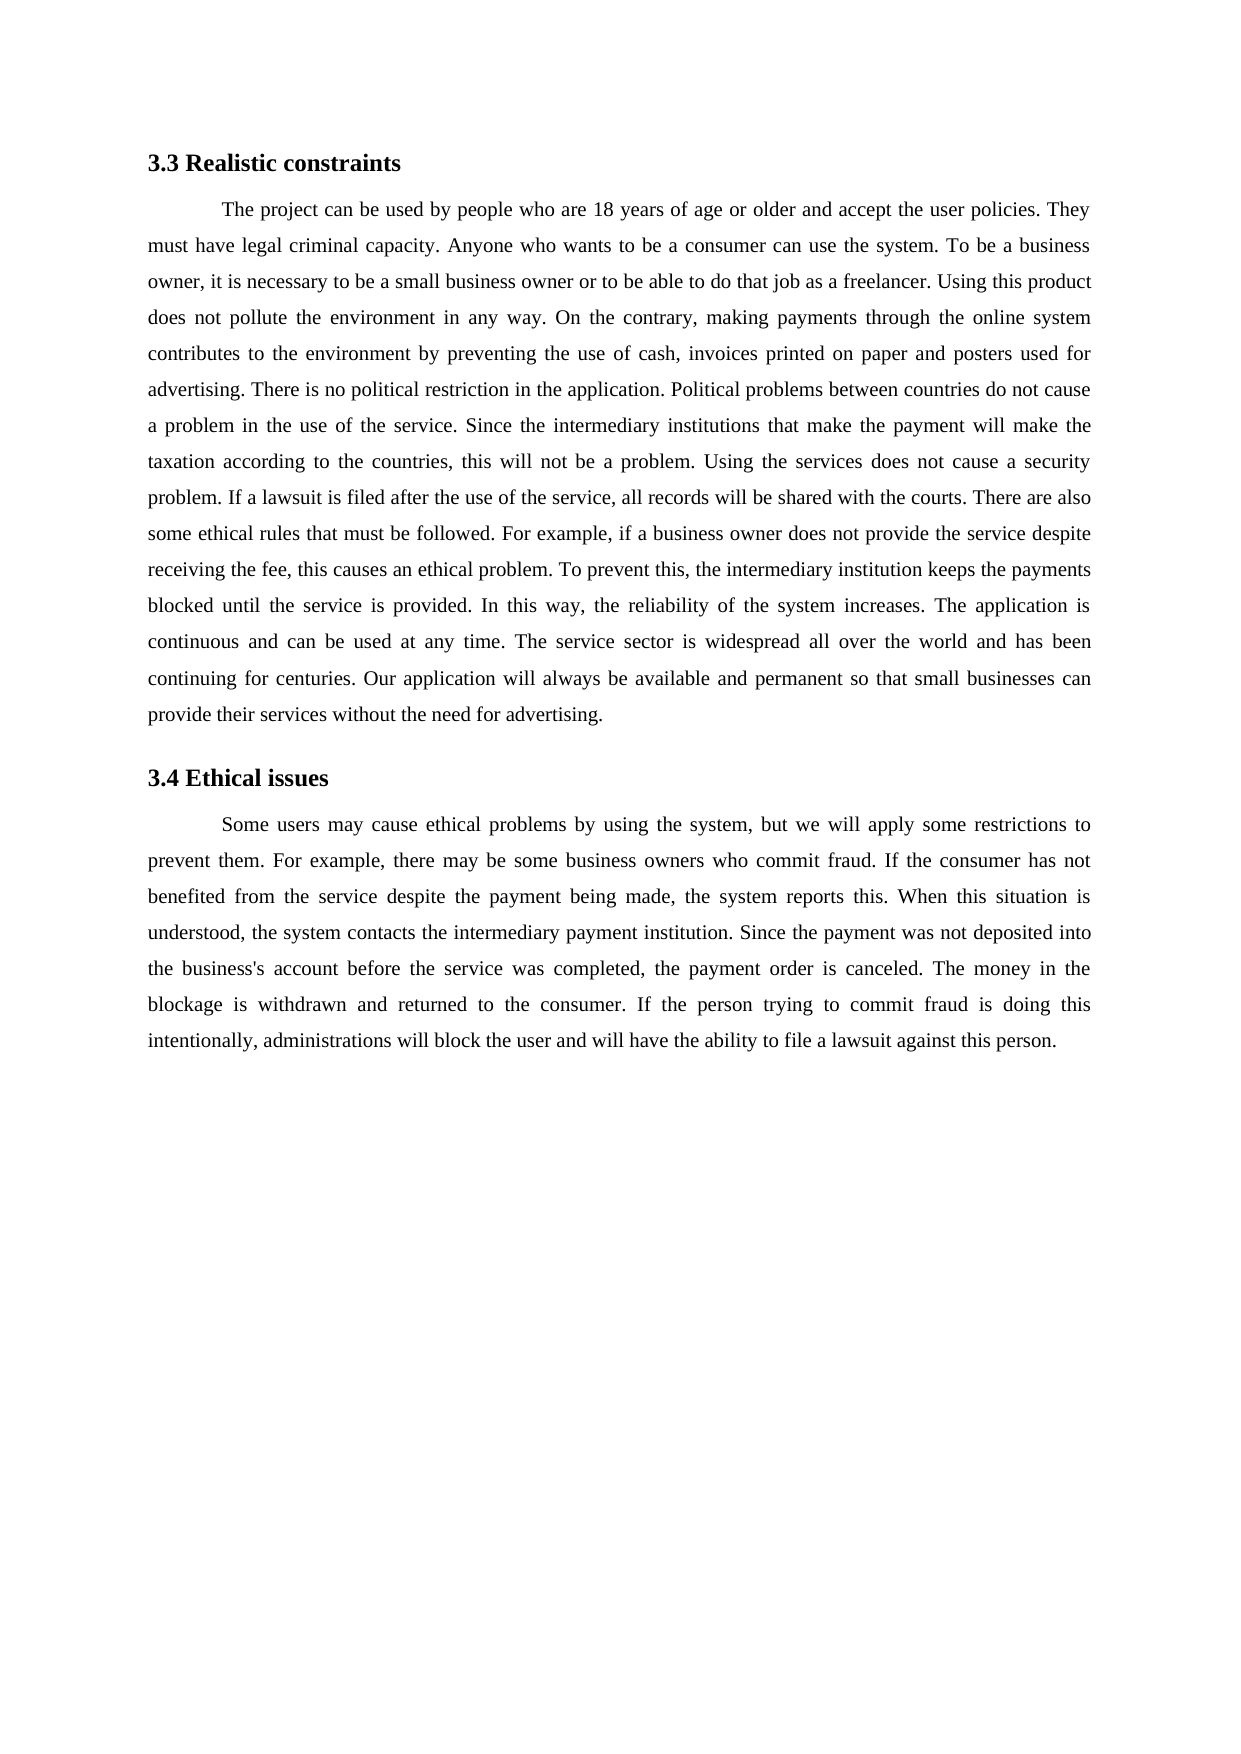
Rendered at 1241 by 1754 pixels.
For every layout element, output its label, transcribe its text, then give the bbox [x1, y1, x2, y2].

subtitle 3.4 Ethical issues [148, 763, 1093, 791]
subtitle 3.3 Realistic constraints [148, 148, 1093, 176]
text The project can be used by people who are 18 years of age or older and accept the user policies. They must have legal criminal capacity. Anyone who wants to be a consumer can use the system. To be a business owner, it is necessary to be a small business owner or to be able to do that job as a freelancer. Using this product does not pollute the environment in any way. On the contrary, making payments through the online system contributes to the environment by preventing the use of cash, invoices printed on paper and posters used for advertising. There is no political restriction in the application. Political problems between countries do not cause a problem in the use of the service. Since the intermediary institutions that make the payment will make the taxation according to the countries, this will not be a problem. Using the services does not cause a security problem. If a lawsuit is filed after the use of the service, all records will be shared with the courts. There are also some ethical rules that must be followed. For example, if a business owner does not provide the service despite receiving the fee, this causes an ethical problem. To prevent this, the intermediary institution keeps the payments blocked until the service is provided. In this way, the reliability of the system increases. The application is continuous and can be used at any time. The service sector is widespread all over the world and has been continuing for centuries. Our application will always be available and permanent so that small businesses can provide their services without the need for advertising. [148, 197, 1093, 726]
text Some users may cause ethical problems by using the system, but we will apply some restrictions to prevent them. For example, there may be some business owners who commit fraud. If the consumer has not benefited from the service despite the payment being made, the system reports this. When this situation is understood, the system contacts the intermediary payment institution. Since the payment was not deposited into the business's account before the service was completed, the payment order is canceled. The money in the blockage is withdrawn and returned to the consumer. If the person trying to commit fraud is doing this intentionally, administrations will block the user and will have the ability to file a lawsuit against this person. [148, 812, 1093, 1052]
